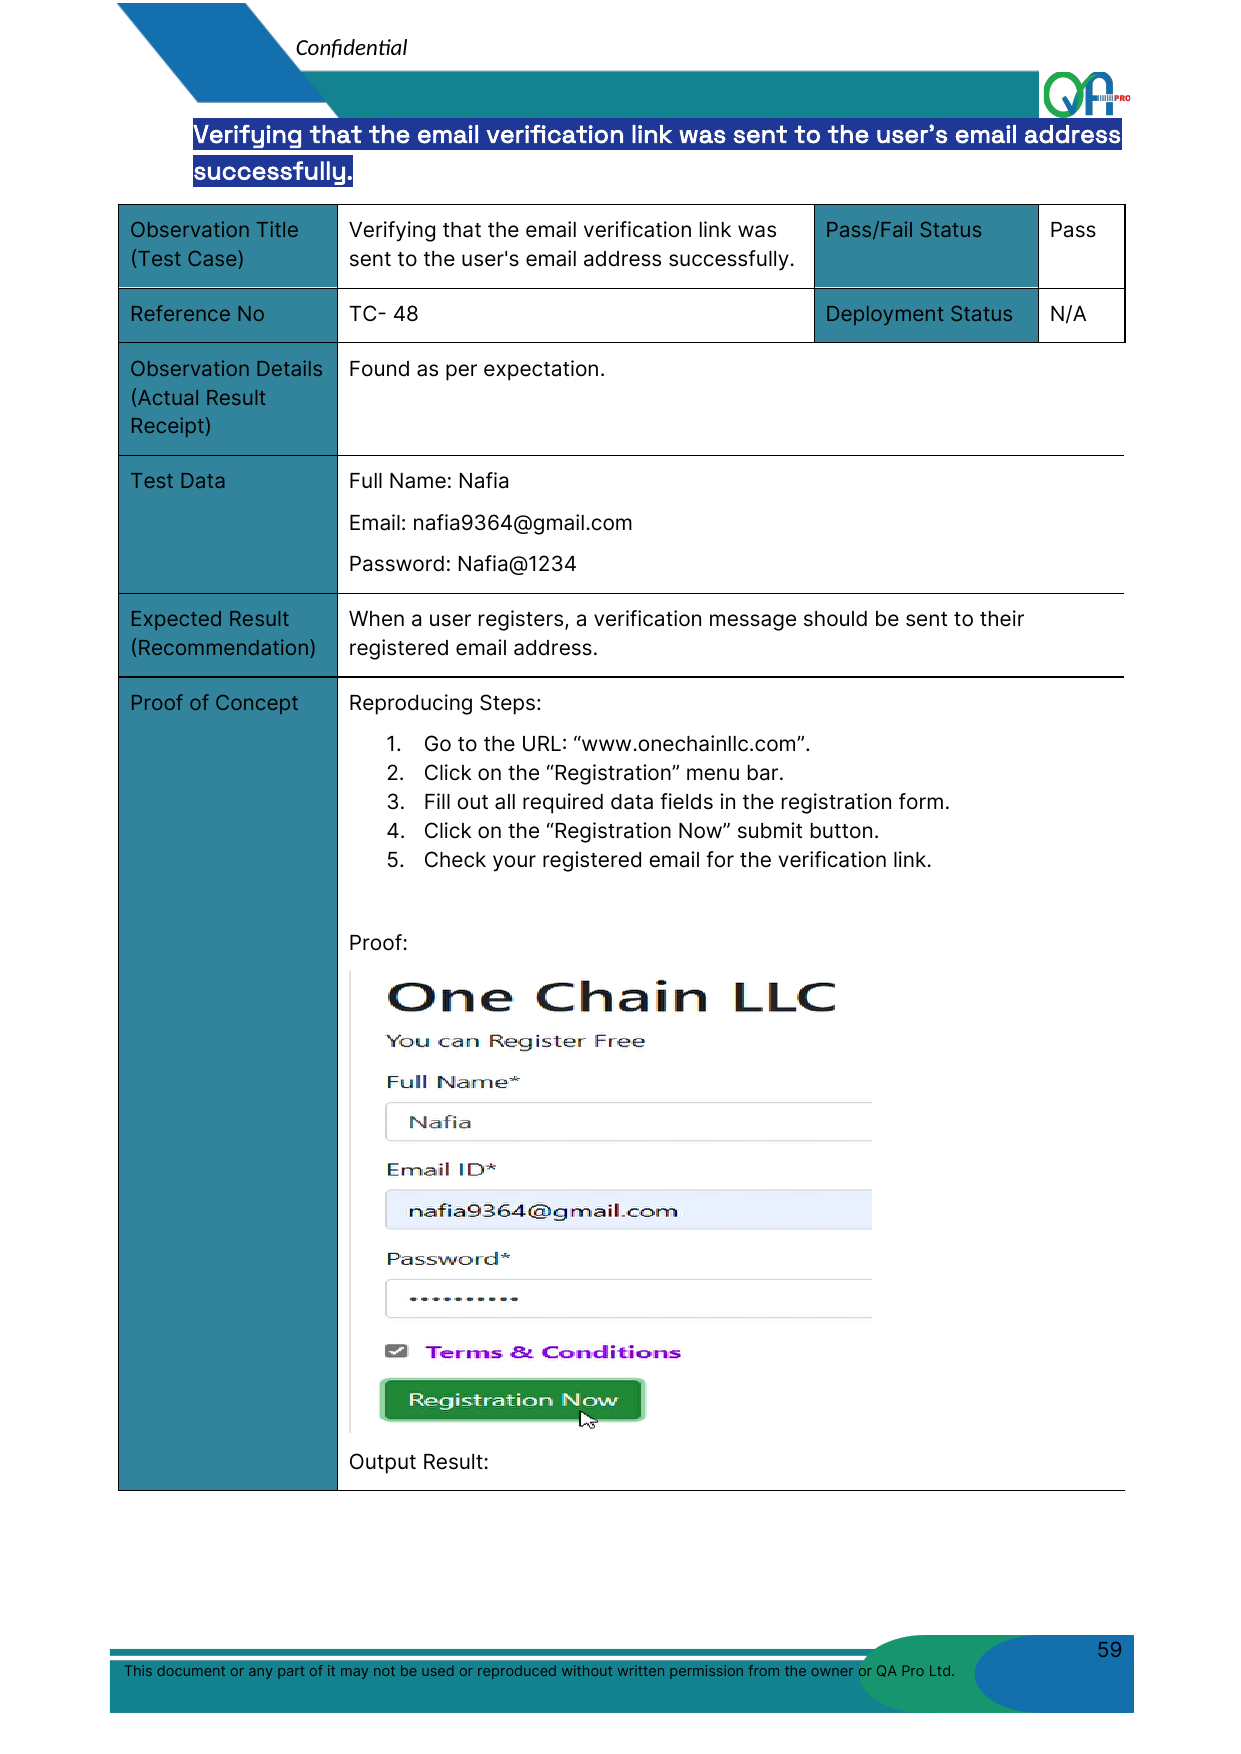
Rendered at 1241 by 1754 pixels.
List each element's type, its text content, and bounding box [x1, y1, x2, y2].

table_cell Deployment Status [815, 289, 1038, 342]
table_cell Full Name: Nafia Email: nafia9364@gmail.com Password: Nafia@1234 [338, 455, 1125, 593]
table_cell Expected Result (Recommendation) [119, 594, 337, 676]
table_cell N/A [1039, 289, 1124, 342]
table_header Pass/Fail Status [815, 205, 1038, 287]
picture [1043, 72, 1131, 118]
picture [109, 1635, 1134, 1713]
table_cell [338, 676, 1125, 1490]
table_header Verifying that the email verification link was sent to the user's email address successfully. [338, 205, 814, 287]
table_cell TC- 48 [338, 289, 814, 342]
picture [116, 3, 1039, 122]
picture [348, 971, 873, 1433]
table_cell Found as per expectation. [338, 343, 1125, 455]
subtitle Verifying that the email verification link was sent to the user's email address successfully. [123, 118, 1122, 187]
table_cell Observation Details (Actual Result Receipt) [119, 343, 337, 455]
table_header Pass [1039, 205, 1124, 287]
table_cell When a user registers, a verification message should be sent to their registered email address. [338, 593, 1125, 676]
table_cell Proof of Concept [119, 678, 337, 1490]
table_cell Test Data [119, 456, 337, 593]
table_header Observation Title (Test Case) [119, 205, 337, 287]
table_cell Reference No [119, 289, 337, 342]
